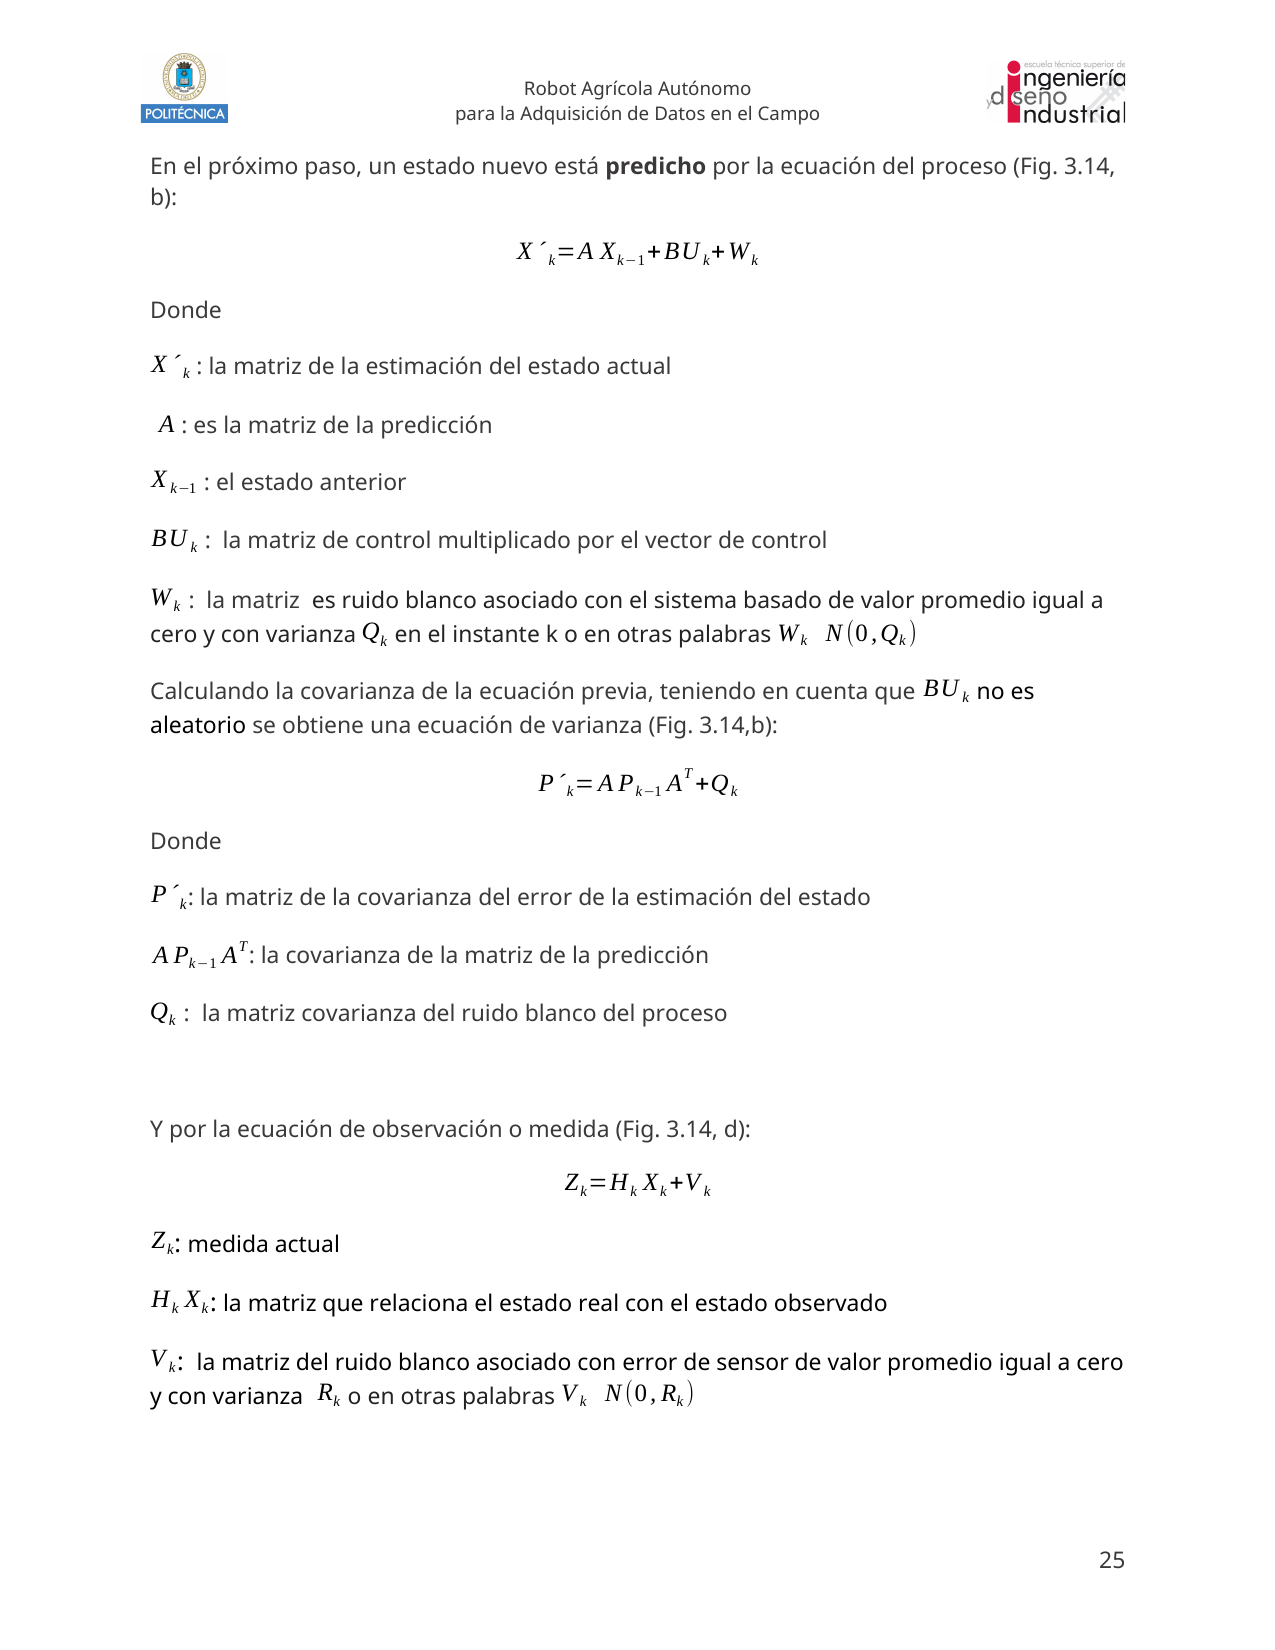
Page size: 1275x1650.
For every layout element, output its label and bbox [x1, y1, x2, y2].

picture [140, 53, 228, 123]
picture [986, 60, 1125, 123]
